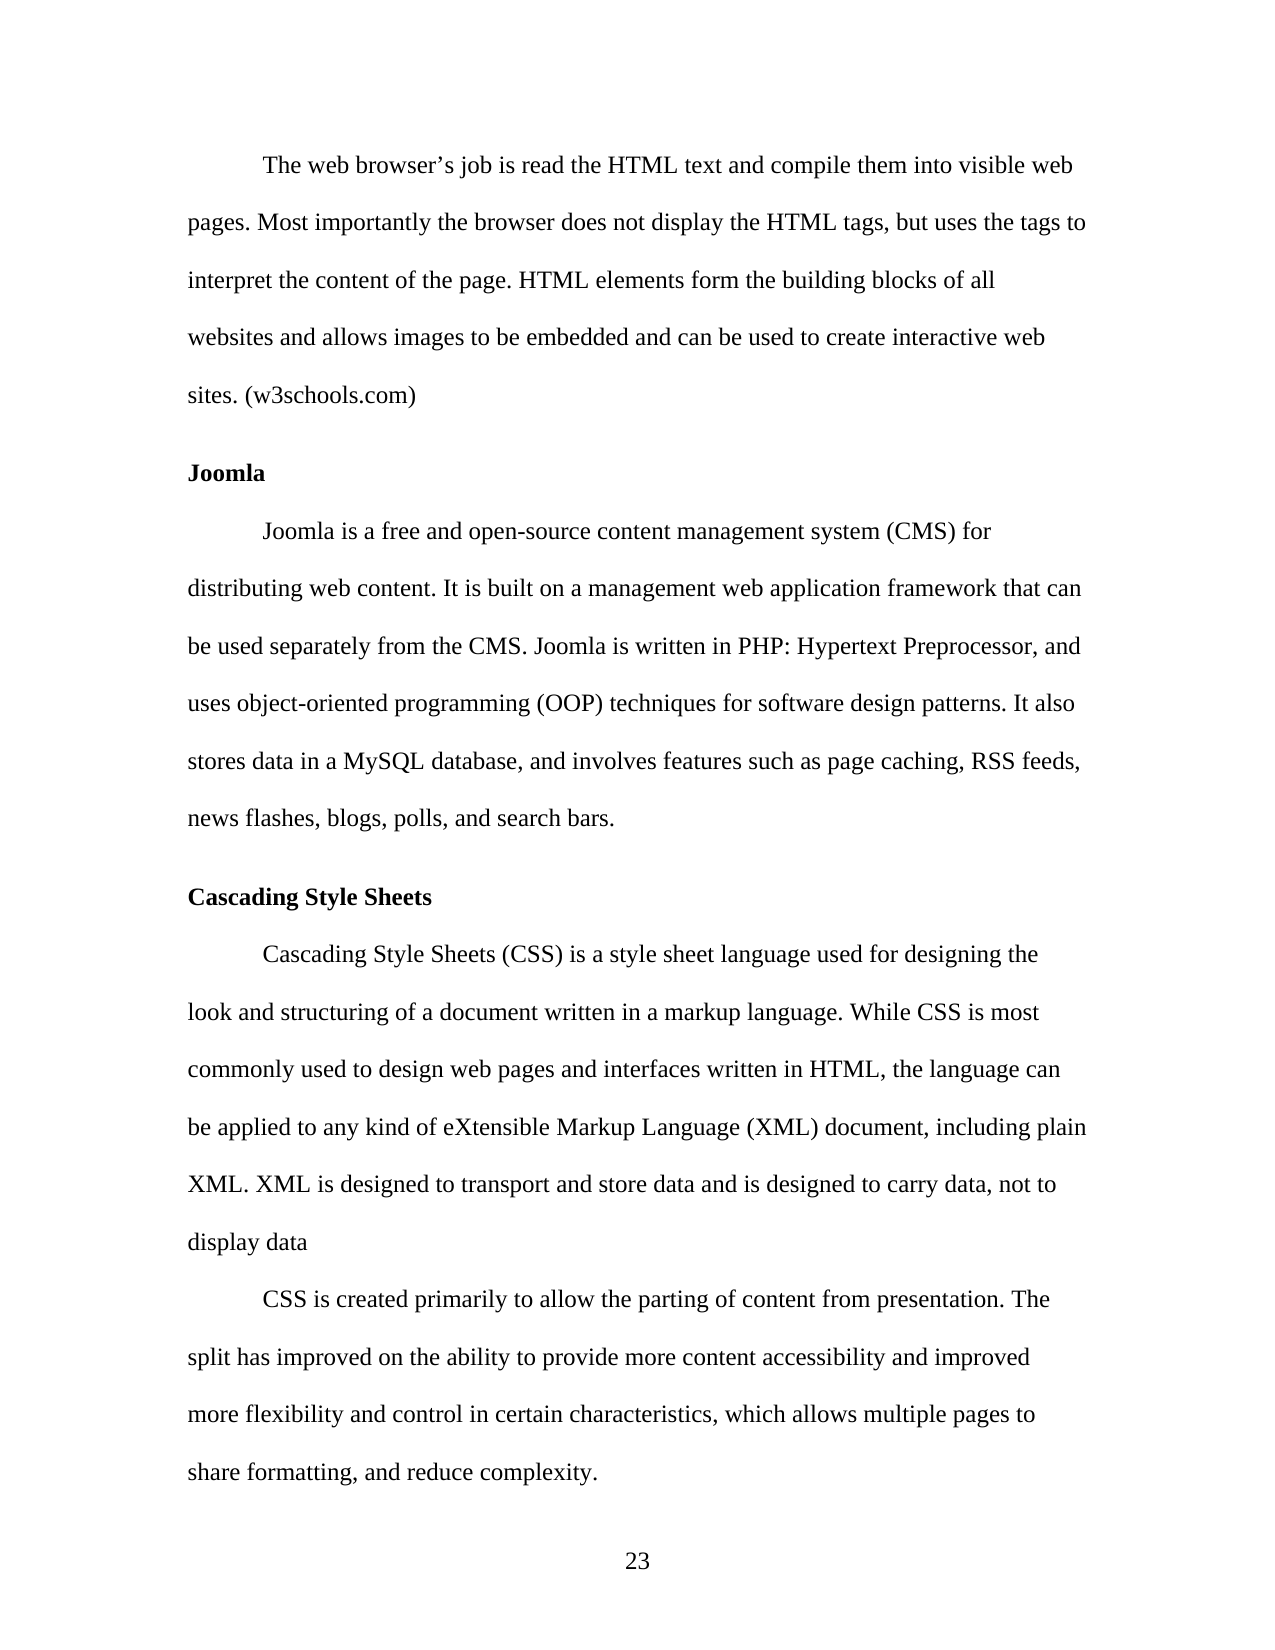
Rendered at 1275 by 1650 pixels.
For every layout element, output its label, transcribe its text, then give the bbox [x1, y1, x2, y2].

subtitle Cascading Style Sheets [187, 882, 1087, 910]
text Joomla is a free and open-source content management system (CMS) for distributing web content. It is built on a management web application framework that can be used separately from the CMS. Joomla is written in PHP: Hypertext Preprocessor, and uses object-oriented programming (OOP) techniques for software design patterns. It also stores data in a MySQL database, and involves features such as page caching, RSS feeds, news flashes, blogs, polls, and search bars. [187, 516, 1087, 832]
text Cascading Style Sheets (CSS) is a style sheet language used for designing the look and structuring of a document written in a markup language. While CSS is most commonly used to design web pages and interfaces written in HTML, the language can be applied to any kind of eXtensible Markup Language (XML) document, including plain XML. XML is designed to transport and store data and is designed to carry data, not to display data [187, 939, 1087, 1255]
text The web browser’s job is read the HTML text and compile them into visible web pages. Most importantly the browser does not display the HTML tags, but uses the tags to interpret the content of the page. HTML elements form the building blocks of all websites and allows images to be embedded and can be used to create interactive web sites. [187, 150, 1087, 409]
text CSS is created primarily to allow the parting of content from presentation. The split has improved on the ability to provide more content accessibility and improved more flexibility and control in certain characteristics, which allows multiple pages to share formatting, and reduce complexity. [187, 1284, 1087, 1485]
subtitle Joomla [187, 458, 1087, 487]
